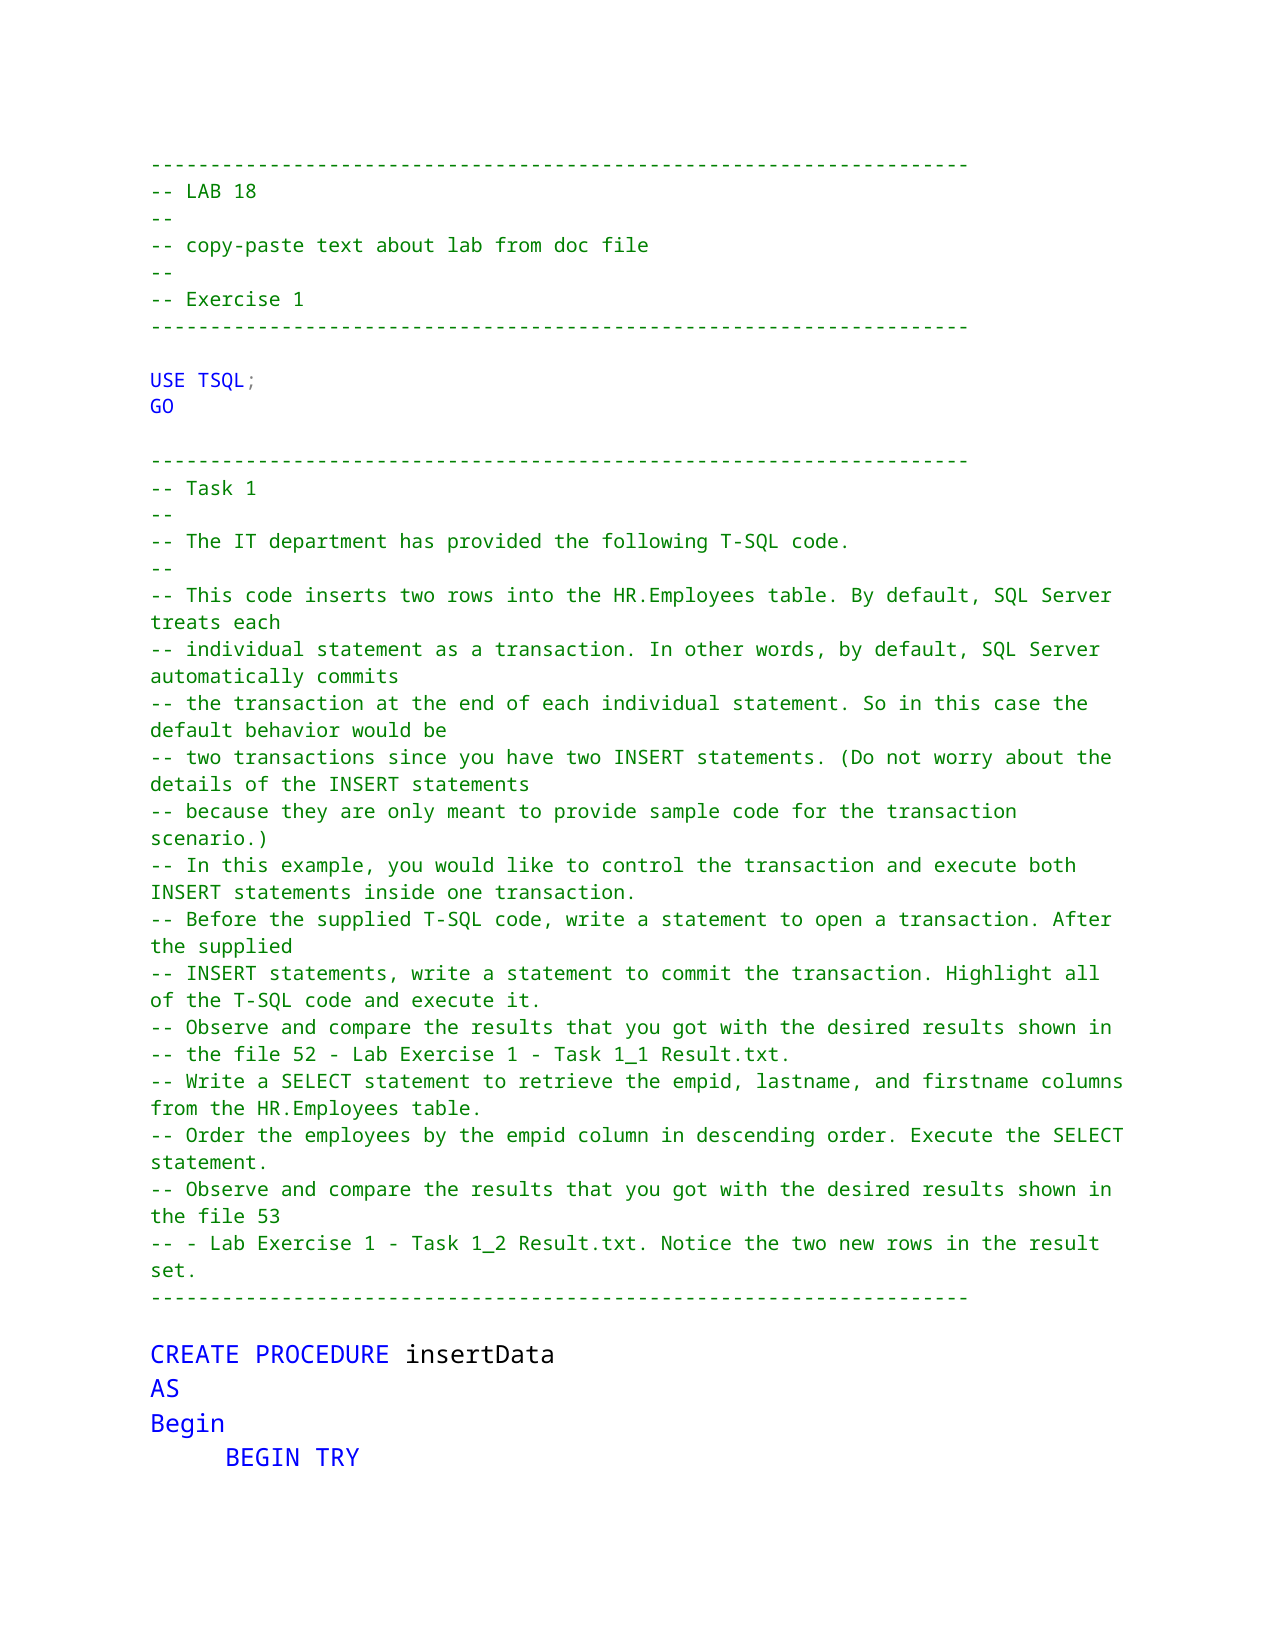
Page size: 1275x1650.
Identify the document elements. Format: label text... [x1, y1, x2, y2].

text USE TSQL; [150, 366, 1125, 393]
text -- Observe and compare the results that you got with the desired results shown in the file 53 [150, 1175, 1125, 1229]
text BEGIN TRY [150, 1439, 1125, 1473]
text -- individual statement as a transaction. In other words, by default, SQL Server automatically commits [150, 636, 1125, 689]
text -- two transactions since you have two INSERT statements. (Do not worry about the details of the INSERT statements [150, 743, 1125, 797]
text -- - Lab Exercise 1 - Task 1_2 Result.txt. Notice the two new rows in the result set. [150, 1229, 1125, 1283]
text --------------------------------------------------------------------- [150, 1283, 1125, 1310]
text -- [150, 555, 1125, 582]
text -- because they are only meant to provide sample code for the transaction scenario.) [150, 797, 1125, 851]
text GO [150, 393, 1125, 420]
text -- Write a SELECT statement to retrieve the empid, lastname, and firstname columns from the HR.Employees table. [150, 1067, 1125, 1121]
text -- [150, 204, 1125, 231]
text --------------------------------------------------------------------- [150, 312, 1125, 339]
text -- The IT department has provided the following T-SQL code. [150, 528, 1125, 555]
text -- [150, 501, 1125, 528]
text -- copy-paste text about lab from doc file [150, 231, 1125, 258]
text -- the transaction at the end of each individual statement. So in this case the default behavior would be [150, 689, 1125, 743]
text --------------------------------------------------------------------- [150, 447, 1125, 474]
text CREATE PROCEDURE insertData [150, 1337, 1125, 1371]
text -- Exercise 1 [150, 285, 1125, 312]
text -- Observe and compare the results that you got with the desired results shown in [150, 1013, 1125, 1040]
text -- the file 52 - Lab Exercise 1 - Task 1_1 Result.txt. [150, 1040, 1125, 1067]
text --------------------------------------------------------------------- [150, 150, 1125, 177]
text -- Before the supplied T-SQL code, write a statement to open a transaction. After the supplied [150, 905, 1125, 959]
text -- In this example, you would like to control the transaction and execute both INSERT statements inside one transaction. [150, 851, 1125, 905]
text -- [150, 258, 1125, 285]
text -- LAB 18 [150, 177, 1125, 204]
text -- Order the employees by the empid column in descending order. Execute the SELECT statement. [150, 1121, 1125, 1175]
text -- Task 1 [150, 474, 1125, 501]
text -- This code inserts two rows into the HR.Employees table. By default, SQL Server treats each [150, 582, 1125, 636]
text -- INSERT statements, write a statement to commit the transaction. Highlight all of the T-SQL code and execute it. [150, 959, 1125, 1013]
text AS [150, 1371, 1125, 1405]
text Begin [150, 1405, 1125, 1439]
